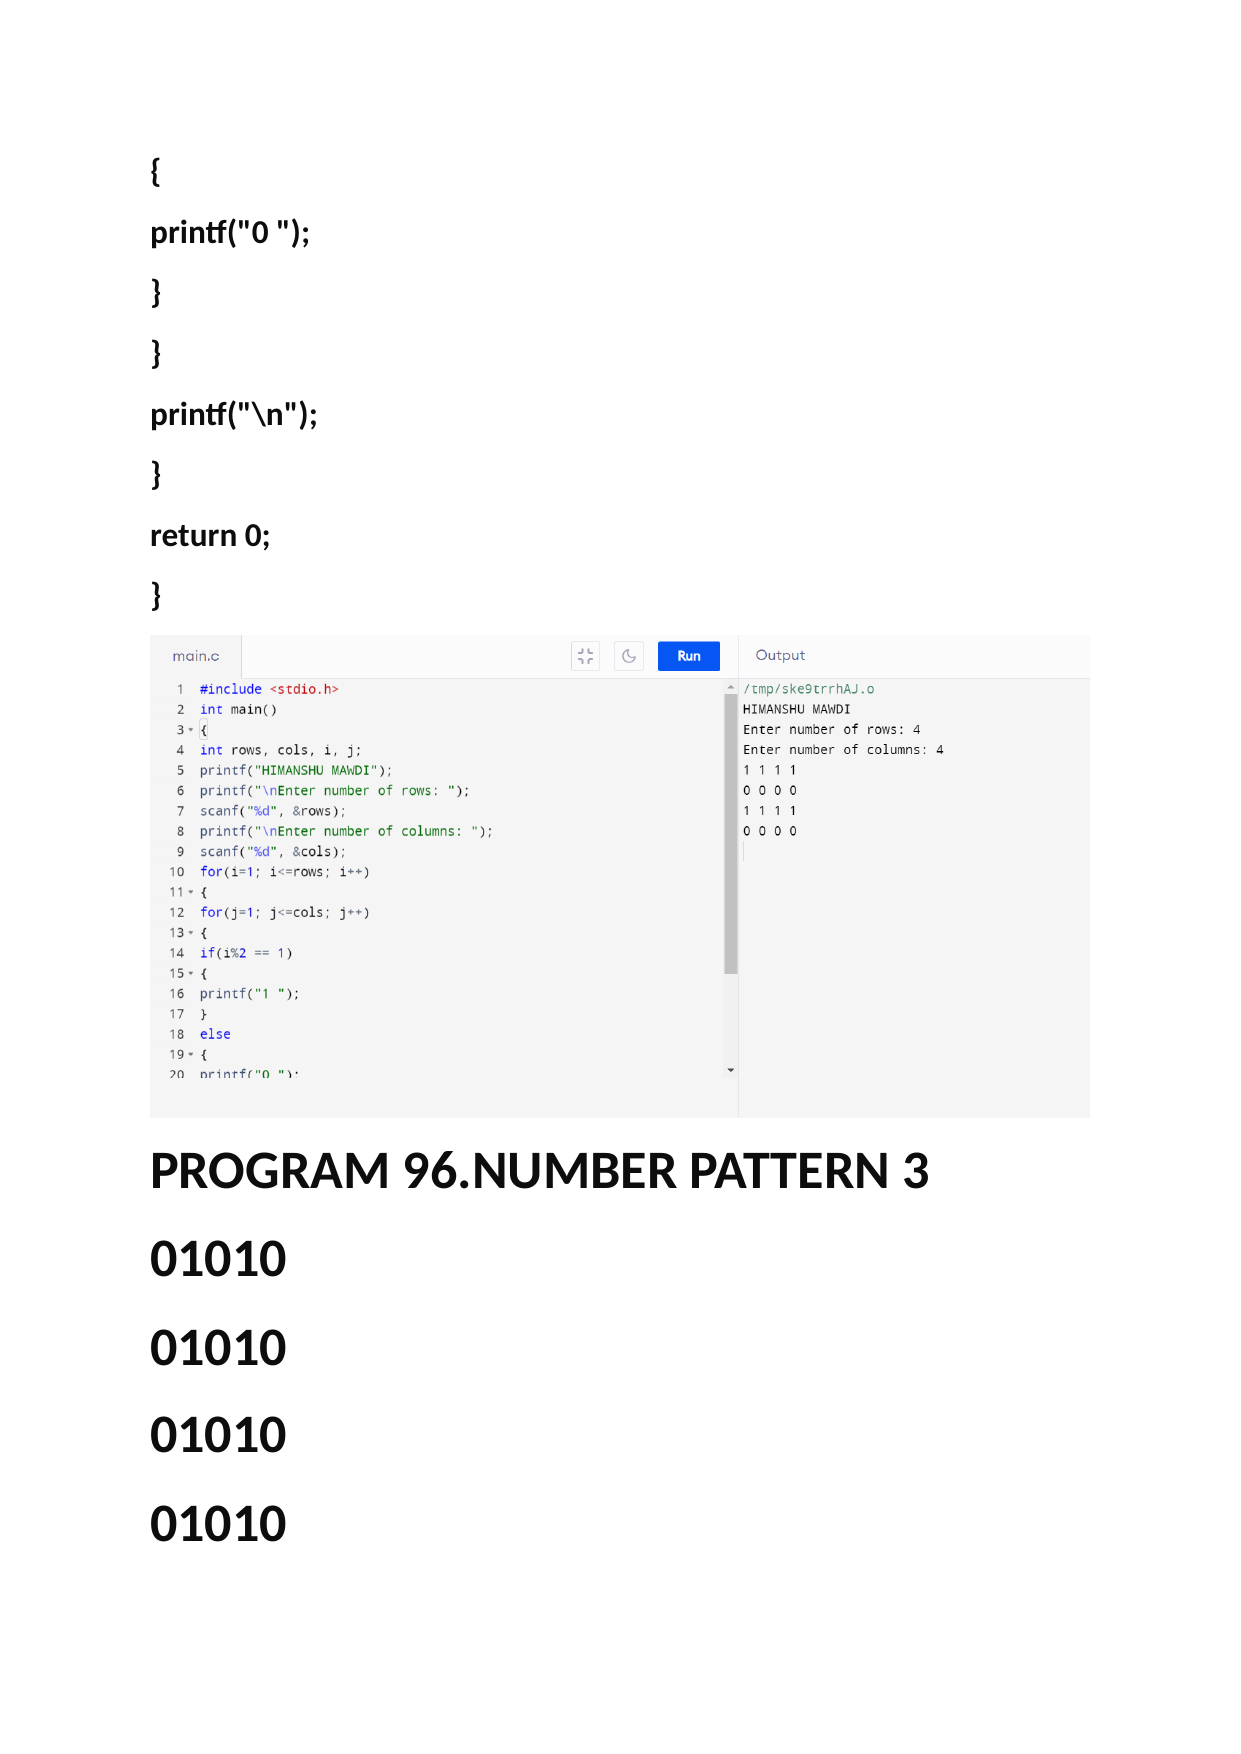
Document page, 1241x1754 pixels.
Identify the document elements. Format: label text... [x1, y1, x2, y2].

text 01010 [150, 1400, 1090, 1466]
text PROGRAM 96.NUMBER PATTERN 3 [150, 1136, 1090, 1202]
text } [150, 332, 1090, 373]
text 01010 [150, 1224, 1090, 1290]
text return 0; [150, 514, 1090, 554]
text { [150, 150, 1090, 191]
text 01010 [150, 1312, 1090, 1378]
text } [150, 453, 1090, 494]
picture [150, 635, 1091, 1118]
text } [150, 271, 1090, 312]
text 01010 [150, 1488, 1090, 1554]
text printf("\n"); [150, 392, 1090, 433]
text printf("0 "); [150, 211, 1090, 251]
text } [150, 574, 1090, 615]
